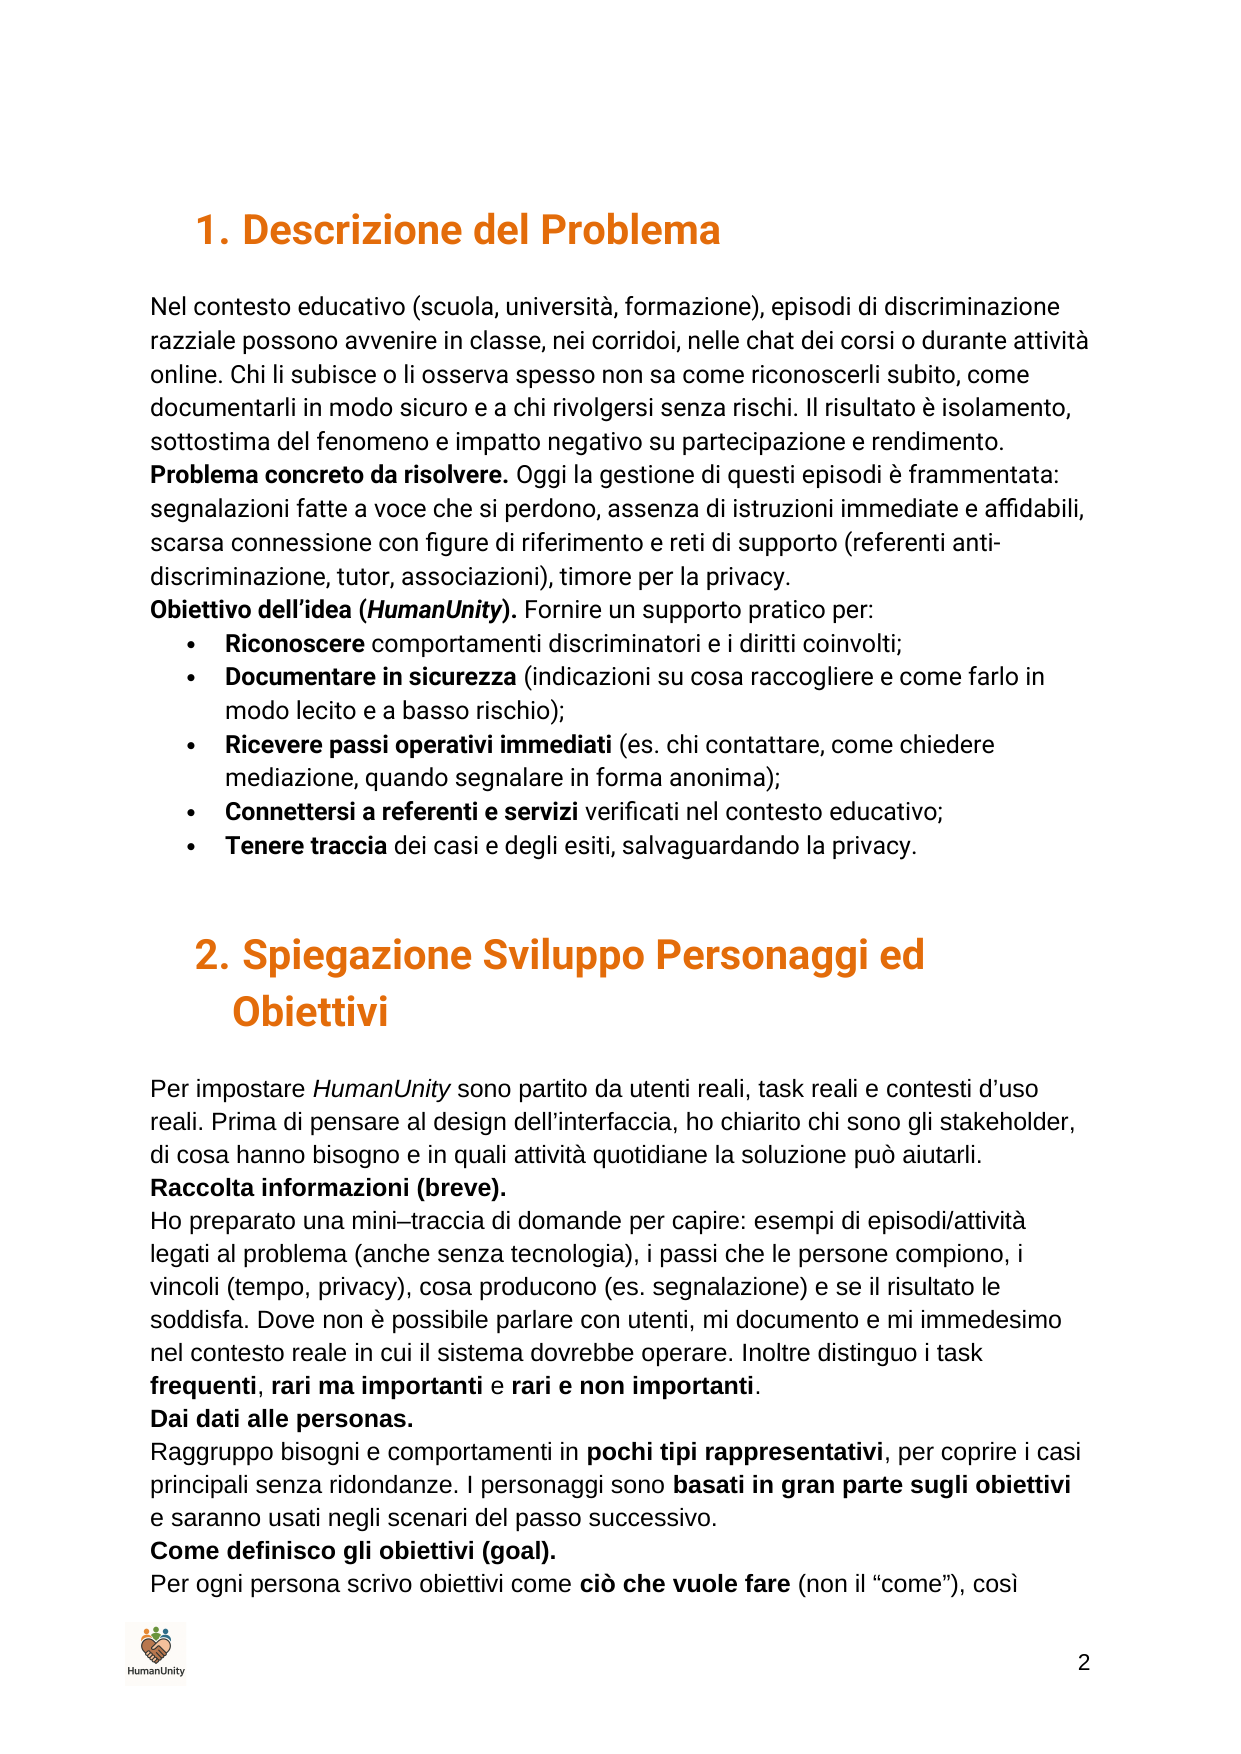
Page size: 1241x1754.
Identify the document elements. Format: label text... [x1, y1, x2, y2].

text Per impostare HumanUnity sono partito da utenti reali, task reali e contesti d’uso reali. Prima di pensare al design dell’interfaccia, ho chiarito chi sono gli stakeholder, di cosa hanno bisogno e in quali attività quotidiane la soluzione può aiutarli. [150, 1074, 1090, 1168]
subtitle Spiegazione Sviluppo Personaggi ed Obiettivi [194, 931, 1090, 1036]
list Documentare in sicurezza (indicazioni su cosa raccogliere e come farlo in modo lecito e a basso rischio); [187, 663, 1090, 726]
text Dai dati alle personas. Raggruppo bisogni e comportamenti in pochi tipi rappresentativi, per coprire i casi principali senza ridondanze. I personaggi sono basati in gran parte sugli obiettivi e saranno usati negli scenari del passo successivo. [150, 1404, 1090, 1532]
subtitle Descrizione del Problema [194, 206, 1090, 255]
text Nel contesto educativo (scuola, università, formazione), episodi di discriminazione razziale possono avvenire in classe, nei corridoi, nelle chat dei corsi o durante attività online. Chi li subisce o li osserva spesso non sa come riconoscerli subito, come documentarli in modo sicuro e a chi rivolgersi senza rischi. Il risultato è isolamento, sottostima del fenomeno e impatto negativo su partecipazione e rendimento. [150, 292, 1090, 456]
text Raccolta informazioni (breve). Ho preparato una mini–traccia di domande per capire: esempi di episodi/attività legati al problema (anche senza tecnologia), i passi che le persone compiono, i vincoli (tempo, privacy), cosa producono (es. segnalazione) e se il risultato le soddisfa. Dove non è possibile parlare con utenti, mi documento e mi immedesimo nel contesto reale in cui il sistema dovrebbe operare. Inoltre distinguo i task frequenti, rari ma importanti e rari e non importanti. [150, 1173, 1090, 1399]
list Connettersi a referenti e servizi verificati nel contesto educativo; [187, 797, 1090, 826]
list Riconoscere comportamenti discriminatori e i diritti coinvolti; [187, 629, 1090, 658]
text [150, 1536, 1090, 1598]
picture [125, 1622, 187, 1686]
list Tenere traccia dei casi e degli esiti, salvaguardando la privacy. [187, 831, 1090, 860]
text Problema concreto da risolvere. Oggi la gestione di questi episodi è frammentata: segnalazioni fatte a voce che si perdono, assenza di istruzioni immediate e affidabili, scarsa connessione con figure di riferimento e reti di supporto (referenti anti-discriminazione, tutor, associazioni), timore per la privacy. [150, 461, 1090, 591]
text Obiettivo dell’idea (HumanUnity). Fornire un supporto pratico per: [150, 595, 1090, 624]
list Ricevere passi operativi immediati (es. chi contattare, come chiedere mediazione, quando segnalare in forma anonima); [187, 730, 1090, 793]
